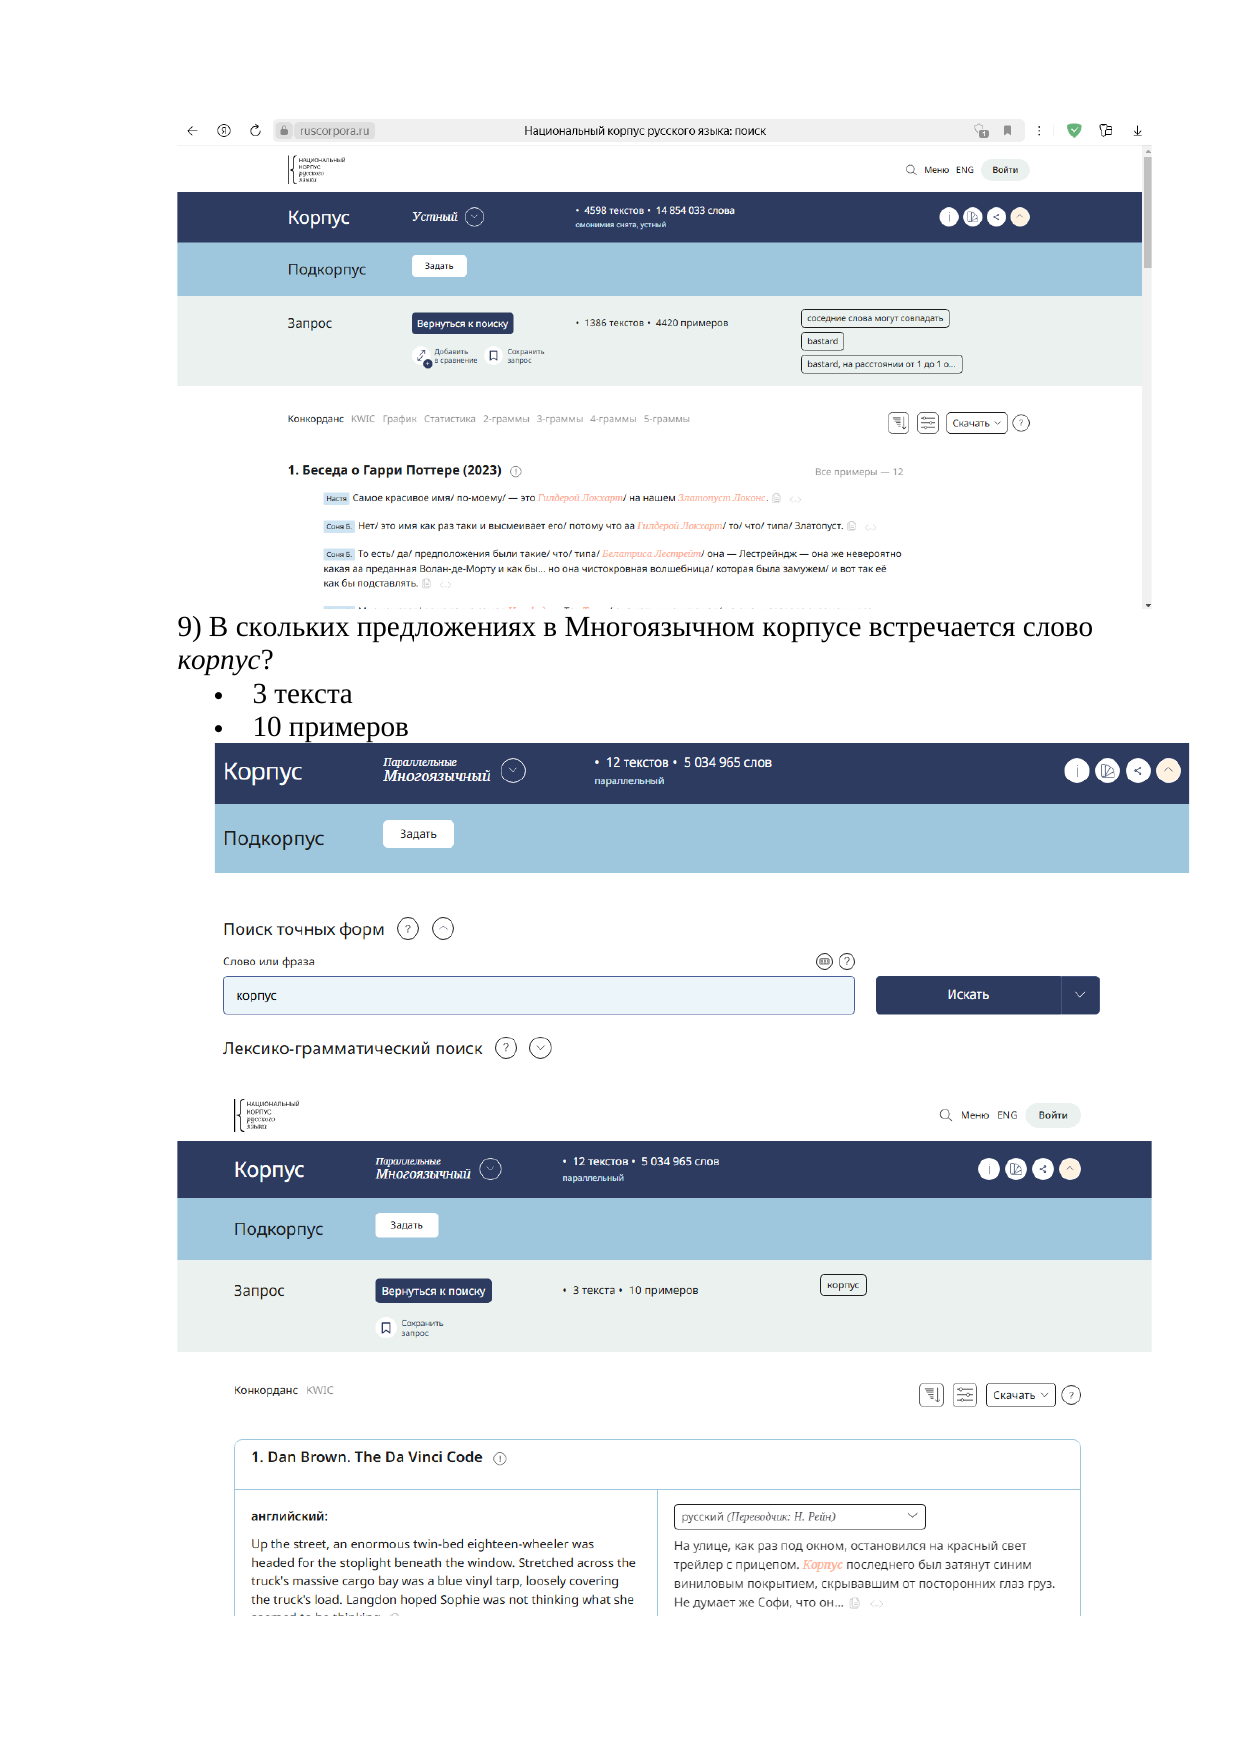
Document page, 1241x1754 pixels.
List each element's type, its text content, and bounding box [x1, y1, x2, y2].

list 10 примеров [215, 709, 1152, 743]
list 3 текста [215, 676, 1152, 709]
picture [177, 118, 1152, 609]
text 9) В скольких предложениях в Многоязычном корпусе встречается слово корпус? [177, 609, 1152, 676]
picture [177, 743, 1190, 1616]
